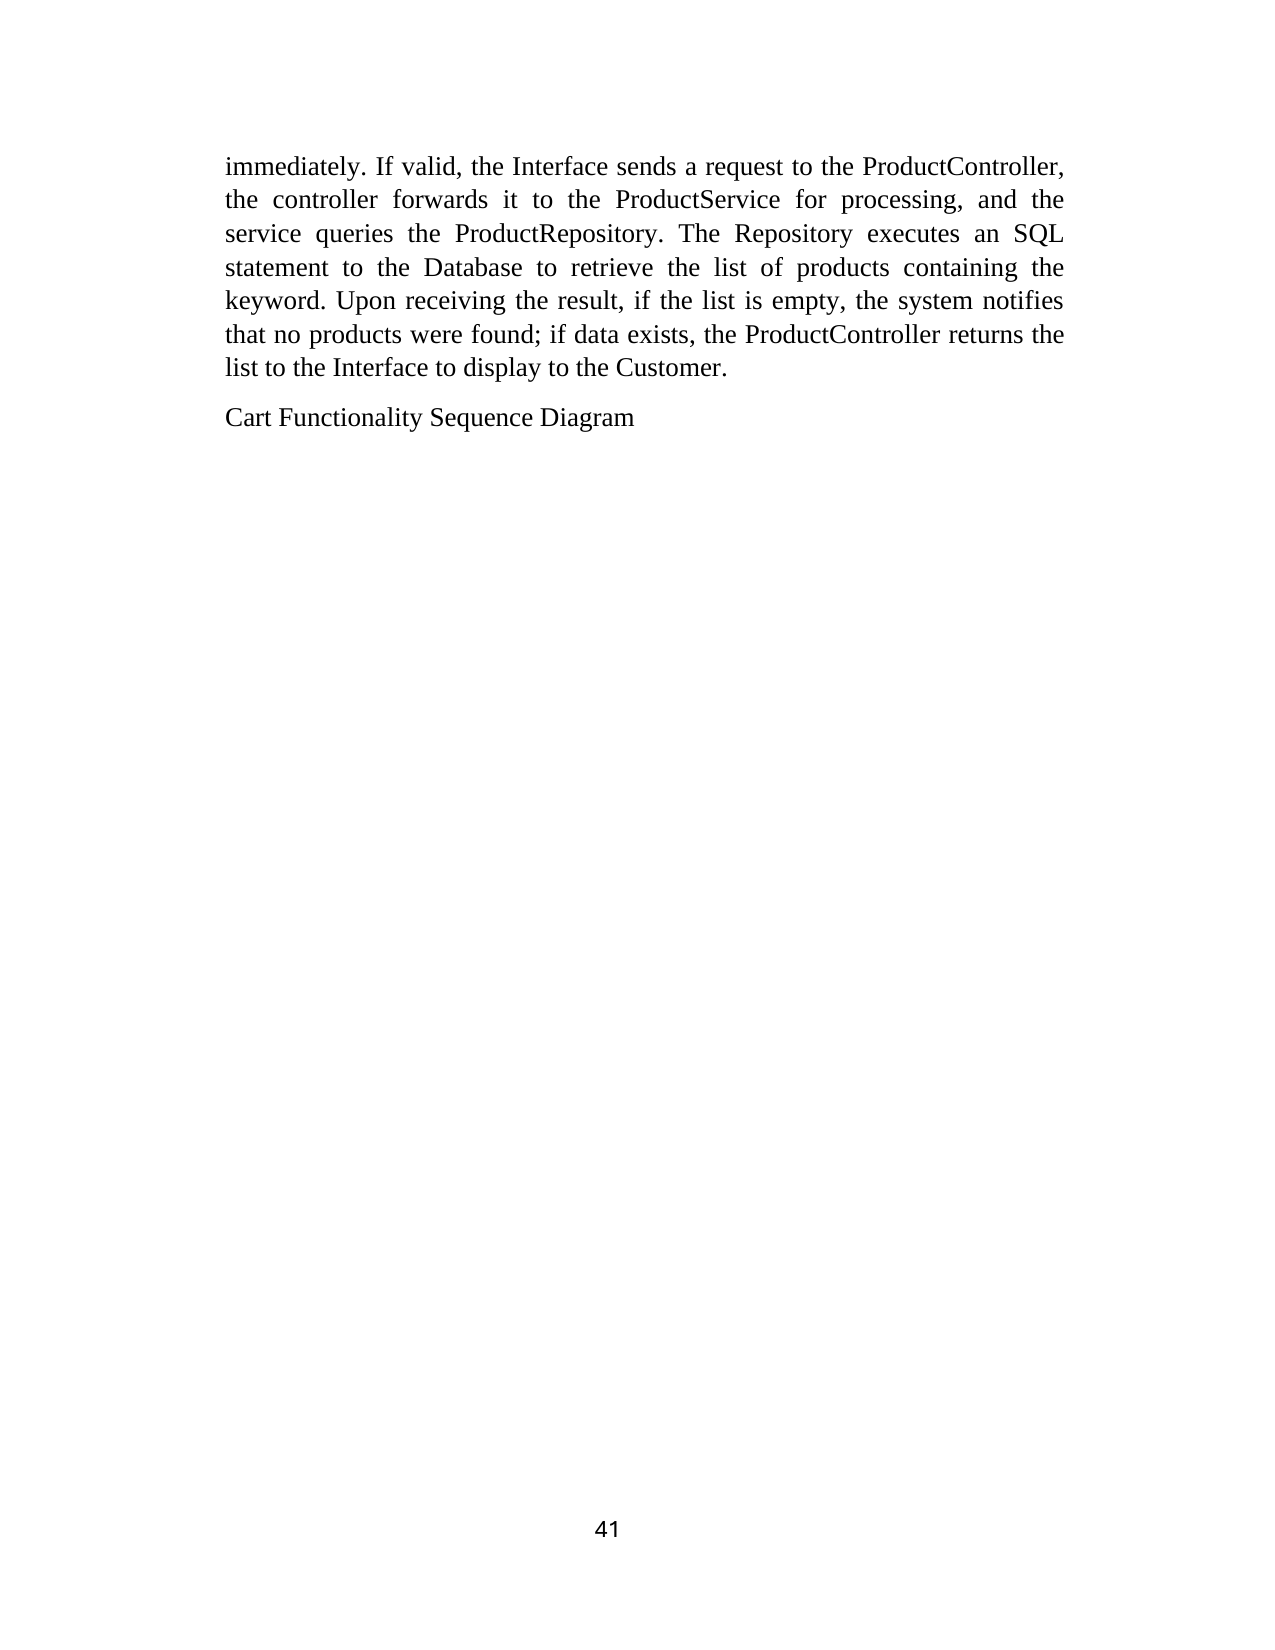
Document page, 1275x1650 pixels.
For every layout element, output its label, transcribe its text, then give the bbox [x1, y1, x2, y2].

text Cart Functionality Sequence Diagram [225, 401, 1065, 433]
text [225, 150, 1065, 382]
